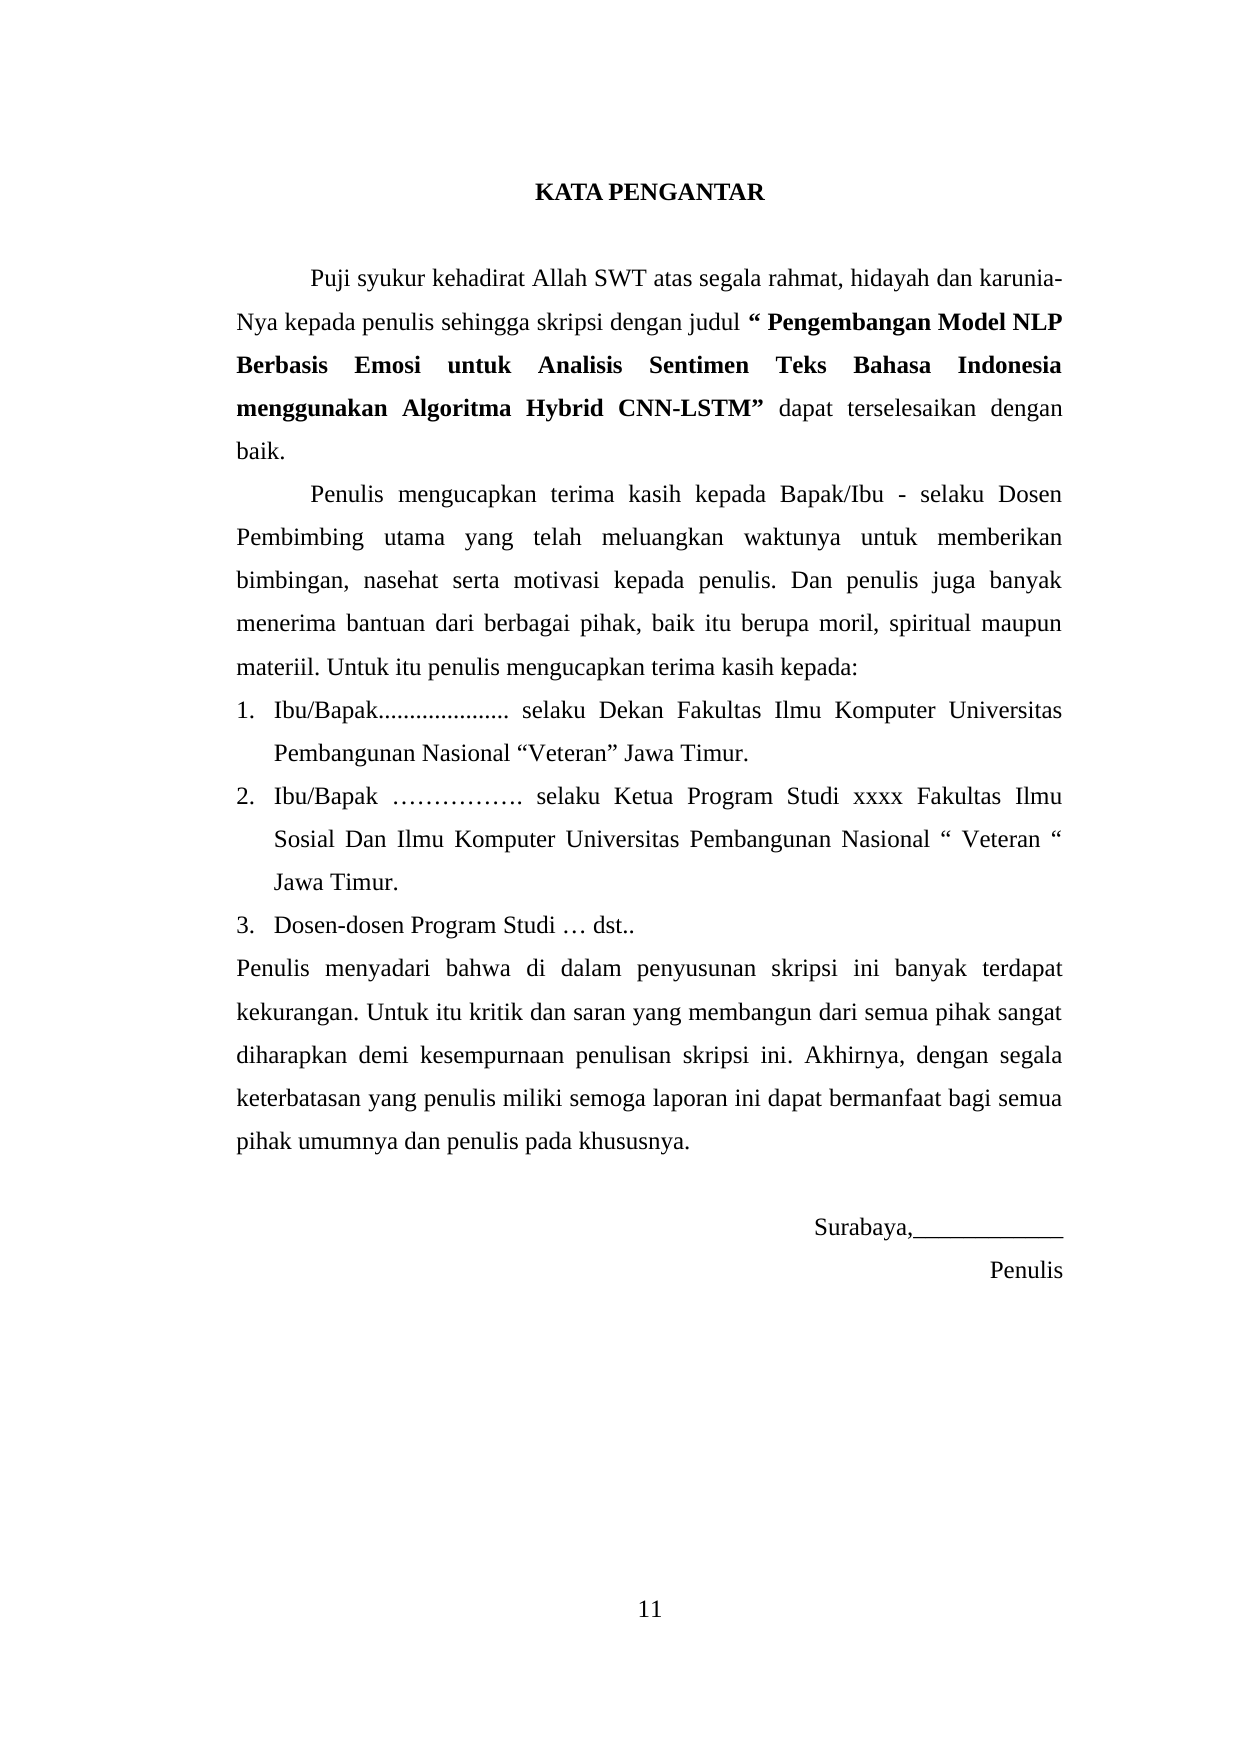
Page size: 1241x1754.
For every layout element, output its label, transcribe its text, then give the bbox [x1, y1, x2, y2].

text Surabaya,____________ [311, 1212, 1063, 1241]
subtitle KATA PENGANTAR [236, 177, 1063, 206]
text Penulis [311, 1255, 1063, 1284]
list Ibu/Bapak..................... selaku Dekan Fakultas Ilmu Komputer Universitas Pembangunan Nasional “Veteran” Jawa Timur. [236, 695, 1063, 767]
list Dosen-dosen Program Studi … dst.. [236, 910, 1063, 939]
text Penulis mengucapkan terima kasih kepada Bapak/Ibu - selaku Dosen Pembimbing utama yang telah meluangkan waktunya untuk memberikan bimbingan, nasehat serta motivasi kepada penulis. Dan penulis juga banyak menerima bantuan dari berbagai pihak, baik itu berupa moril, spiritual maupun materiil. Untuk itu penulis mengucapkan terima kasih kepada: [236, 479, 1063, 680]
list Ibu/Bapak ……………. selaku Ketua Program Studi xxxx Fakultas Ilmu Sosial Dan Ilmu Komputer Universitas Pembangunan Nasional “ Veteran “ Jawa Timur. [236, 781, 1063, 896]
text Puji syukur kehadirat Allah SWT atas segala rahmat, hidayah dan karunia-Nya kepada penulis sehingga skripsi dengan judul “ Pengembangan Model NLP Berbasis Emosi untuk Analisis Sentimen Teks Bahasa Indonesia menggunakan Algoritma Hybrid CNN-LSTM” dapat terselesaikan dengan baik. [236, 263, 1063, 465]
text Penulis menyadari bahwa di dalam penyusunan skripsi ini banyak terdapat kekurangan. Untuk itu kritik dan saran yang membangun dari semua pihak sangat diharapkan demi kesempurnaan penulisan skripsi ini. Akhirnya, dengan segala keterbatasan yang penulis miliki semoga laporan ini dapat bermanfaat bagi semua pihak umumnya dan penulis pada khususnya. [236, 953, 1063, 1155]
